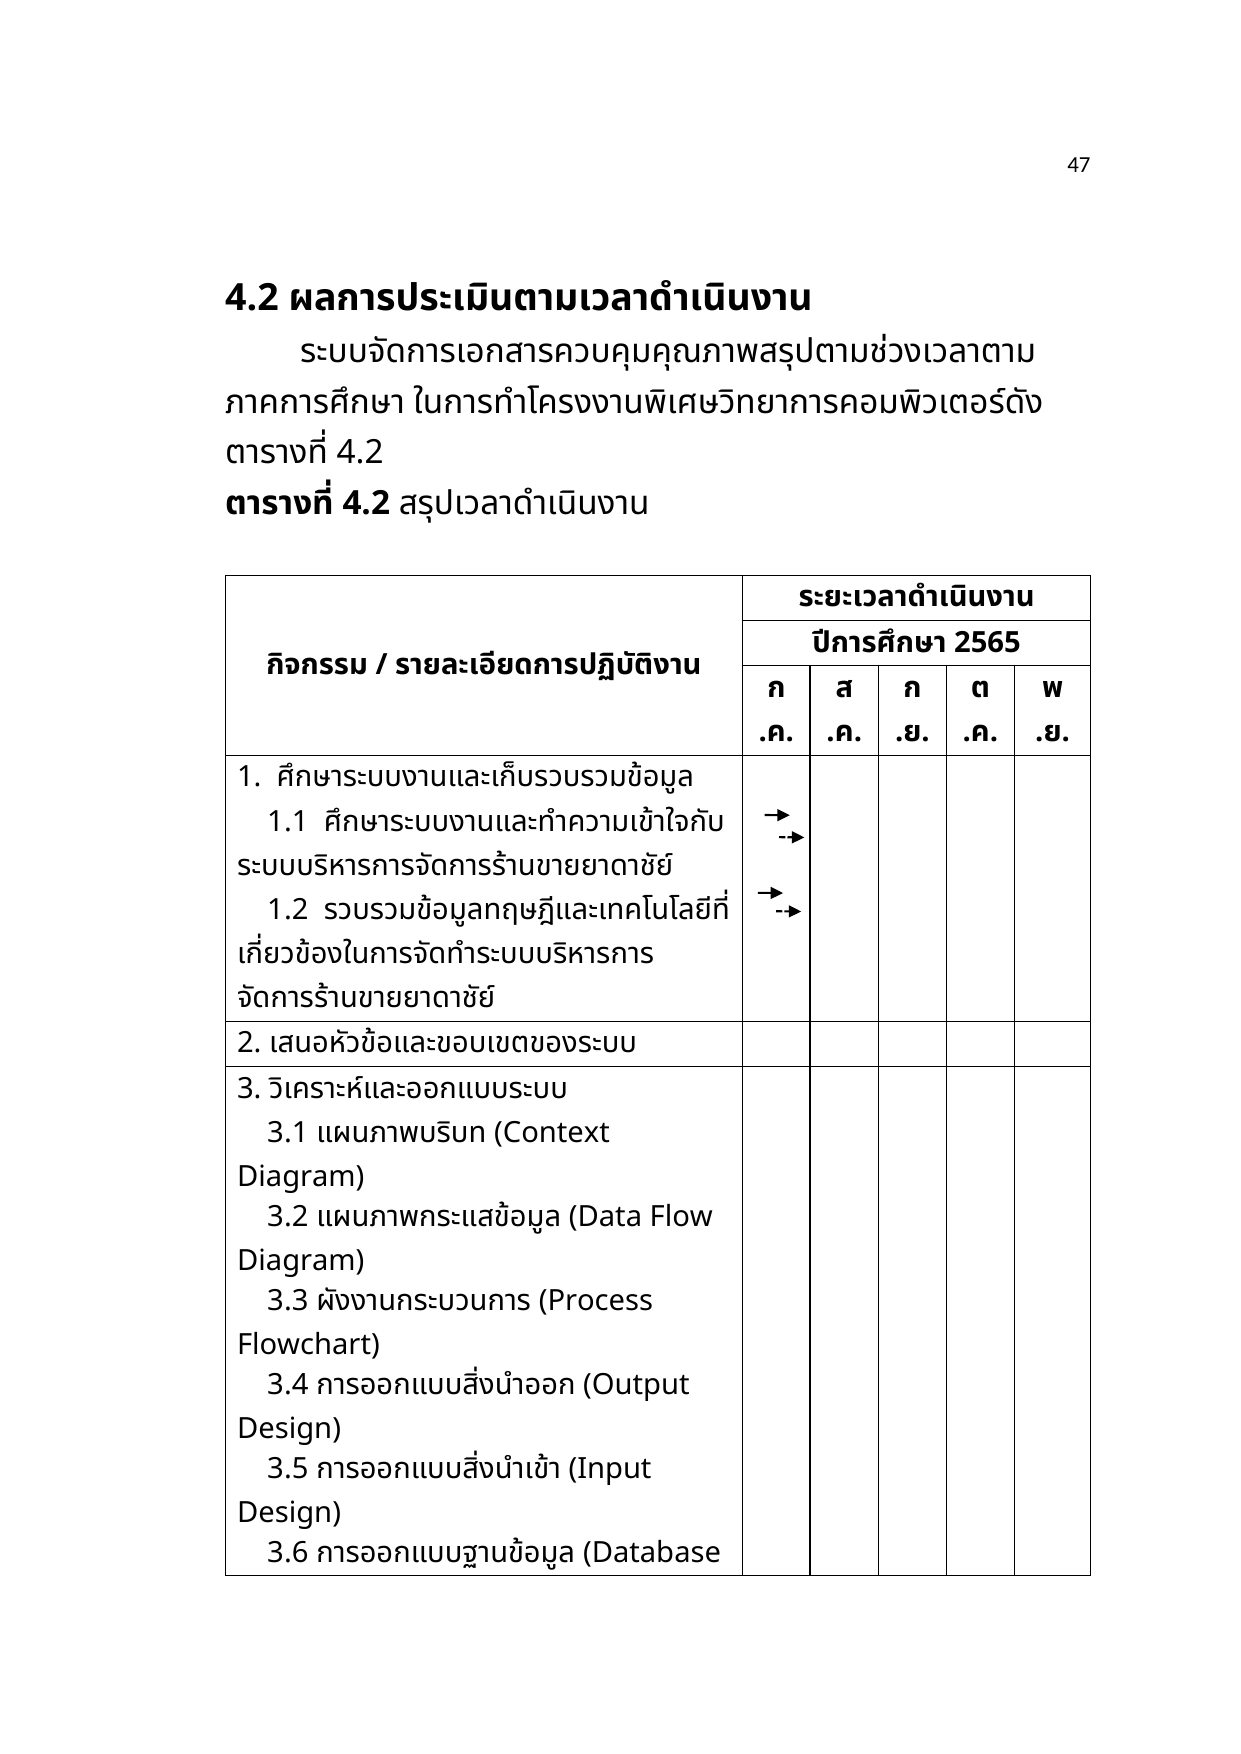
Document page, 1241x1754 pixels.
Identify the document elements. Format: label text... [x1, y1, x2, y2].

table_cell [743, 1067, 809, 1575]
table_cell ก.ย. [879, 666, 946, 755]
table_cell [947, 756, 1014, 1021]
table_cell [226, 1067, 742, 1575]
text ระบบจัดการเอกสารควบคุมคุณภาพสรุปตามช่วงเวลาตามภาคการศึกษา ในการทำโครงงานพิเศษวิทยาการคอมพิวเตอร์ดังตารางที่ 4.2 [225, 327, 1090, 479]
table_cell ปีการศึกษา 2565 [743, 621, 1090, 665]
table_cell [947, 1067, 1014, 1575]
table_cell [811, 1067, 878, 1575]
table_cell [879, 1067, 946, 1575]
table_cell [1015, 1067, 1090, 1575]
table_cell [1015, 756, 1090, 1021]
text ตารางที่ 4.2 สรุปเวลาดำเนินงาน [225, 479, 1090, 529]
table_cell พ.ย. [1015, 666, 1090, 755]
table_cell [811, 756, 878, 1021]
table_cell 1. ศึกษาระบบงานและเก็บรวบรวมข้อมูล 1.1 ศึกษาระบบงานและทำความเข้าใจกับระบบบริหารการจัดการร้านขายยาดาชัย์ 1.2 รวบรวมข้อมูลทฤษฎีและเทคโนโลยีที่เกี่ยวข้องในการจัดทำระบบบริหารการจัดการร้านขายยาดาชัย์ [226, 756, 742, 1021]
table_header ระยะเวลาดำเนินงาน [743, 576, 1090, 620]
subtitle 4.2 ผลการประเมินตามเวลาดำเนินงาน [225, 270, 1090, 327]
table_cell [743, 756, 809, 1021]
table_cell [879, 756, 946, 1021]
table_cell ส.ค. [811, 666, 878, 755]
table_cell [811, 1022, 878, 1066]
table_header กิจกรรม / รายละเอียดการปฏิบัติงาน [226, 576, 742, 755]
table_cell 2. เสนอหัวข้อและขอบเขตของระบบ [226, 1022, 742, 1066]
table_cell ต.ค. [947, 666, 1014, 755]
table_cell [1015, 1022, 1090, 1066]
table_cell [743, 1022, 809, 1066]
table_cell [879, 1022, 946, 1066]
table_cell [947, 1022, 1014, 1066]
table_cell ก.ค. [743, 666, 809, 755]
